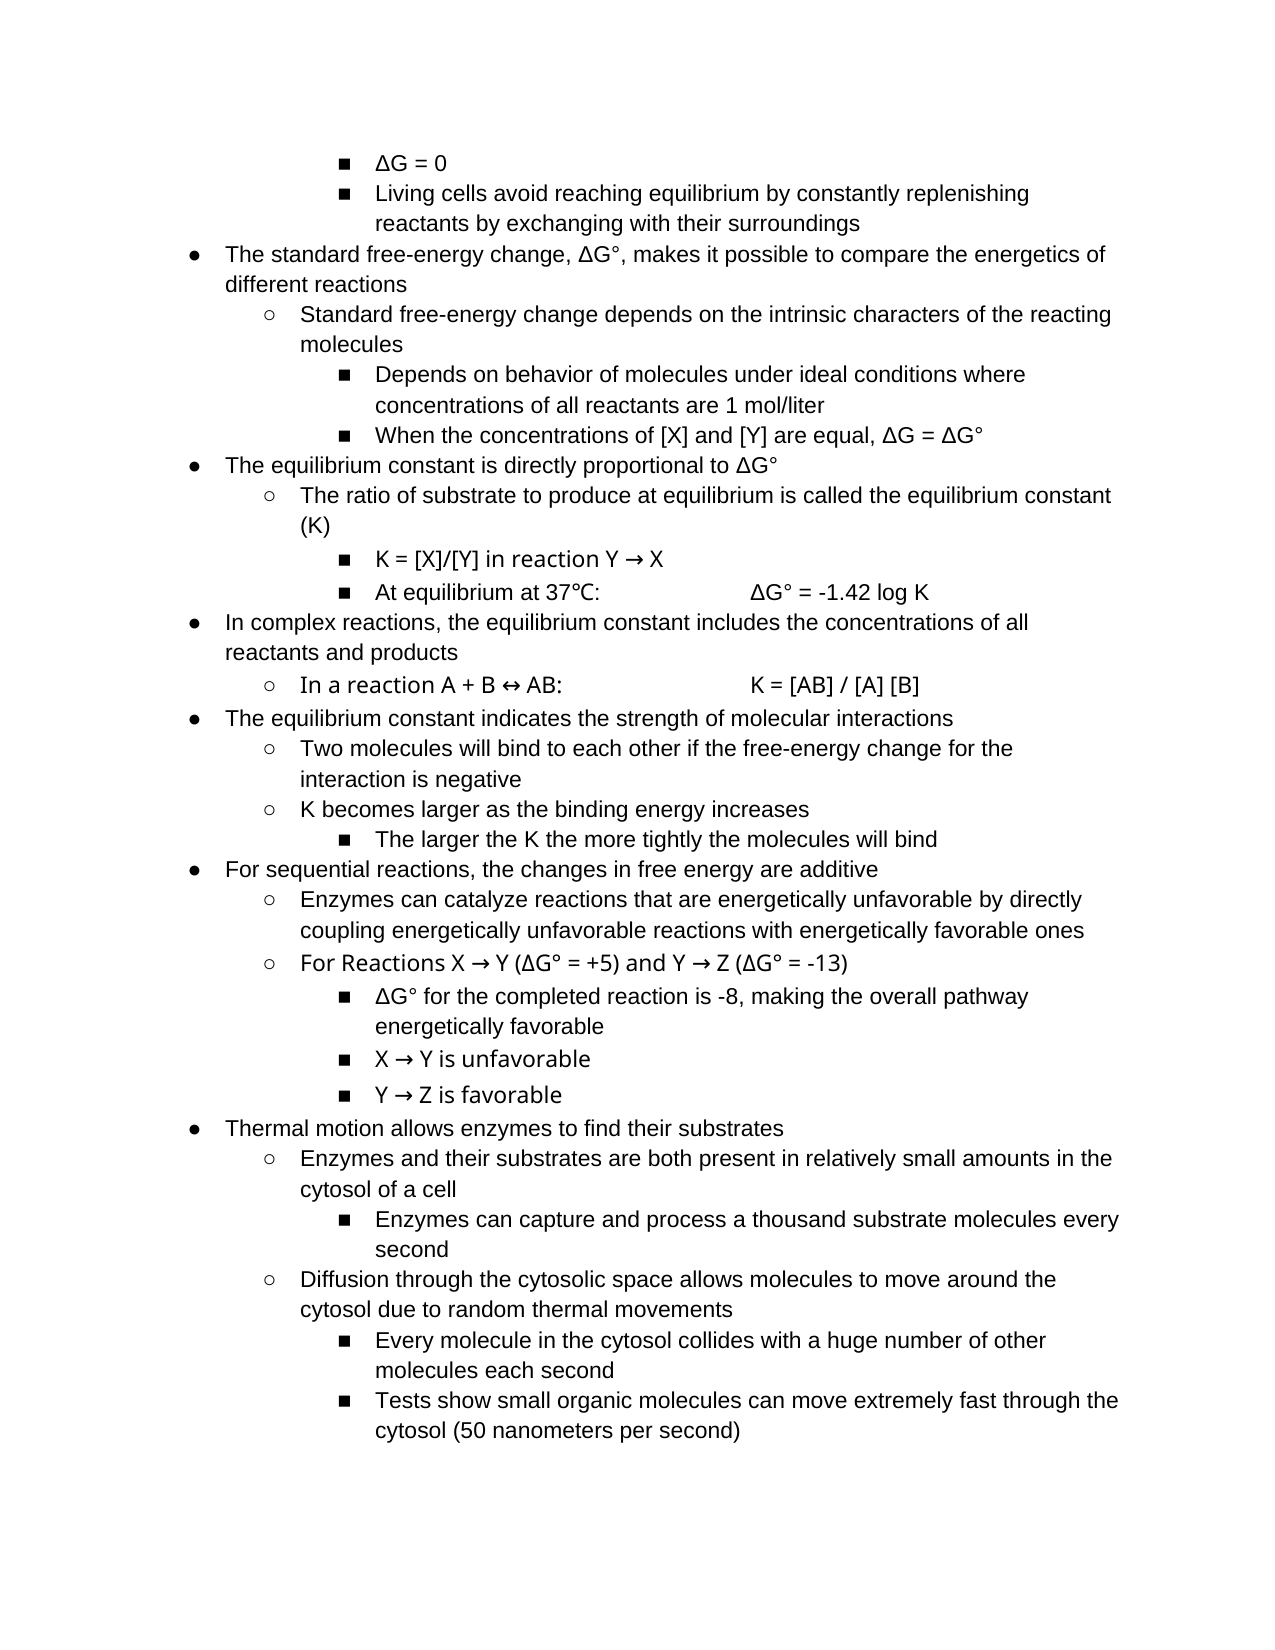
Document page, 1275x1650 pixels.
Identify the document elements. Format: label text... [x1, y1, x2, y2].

list Tests show small organic molecules can move extremely fast through the cytosol (50 nanometers per second) [337, 1387, 1125, 1443]
list K = [X]/[Y] in reaction Y → X [337, 543, 1125, 574]
list For sequential reactions, the changes in free energy are additive [187, 856, 1125, 883]
list Enzymes can capture and process a thousand substrate molecules every second [337, 1206, 1125, 1262]
list K becomes larger as the binding energy increases [262, 796, 1125, 822]
list For Reactions X → Y (ΔG° = +5) and Y → Z (ΔG° = -13) [262, 947, 1125, 978]
list X → Y is unfavorable [337, 1043, 1125, 1074]
list When the concentrations of [X] and [Y] are equal, ΔG = ΔG° [337, 422, 1125, 448]
list Enzymes and their substrates are both present in relatively small amounts in the cytosol of a cell [262, 1145, 1125, 1202]
list Y → Z is favorable [337, 1079, 1125, 1110]
list In a reaction A + B ↔ AB: K = [AB] / [A] [B] [262, 669, 1125, 701]
list Diffusion through the cytosolic space allows molecules to move around the cytosol due to random thermal movements [262, 1266, 1125, 1323]
list The larger the K the more tightly the molecules will bind [337, 826, 1125, 852]
list Enzymes can catalyze reactions that are energetically unfavorable by directly coupling energetically unfavorable reactions with energetically favorable ones [262, 886, 1125, 943]
list Standard free-energy change depends on the intrinsic characters of the reacting molecules [262, 301, 1125, 358]
list The ratio of substrate to produce at equilibrium is called the equilibrium constant (K) [262, 482, 1125, 539]
list Two molecules will bind to each other if the free-energy change for the interaction is negative [262, 735, 1125, 792]
list Thermal motion allows enzymes to find their substrates [187, 1115, 1125, 1141]
list Every molecule in the cytosol collides with a huge number of other molecules each second [337, 1327, 1125, 1383]
list The equilibrium constant indicates the strength of molecular interactions [187, 705, 1125, 732]
list At equilibrium at 37℃: ΔG° = -1.42 log K [337, 579, 1125, 605]
list ΔG = 0 [337, 150, 1125, 176]
list Living cells avoid reaching equilibrium by constantly replenishing reactants by exchanging with their surroundings [337, 180, 1125, 237]
list The standard free-energy change, ΔG°, makes it possible to compare the energetics of different reactions [187, 241, 1125, 297]
list ΔG° for the completed reaction is -8, making the overall pathway energetically favorable [337, 983, 1125, 1039]
list The equilibrium constant is directly proportional to ΔG° [187, 452, 1125, 478]
list In complex reactions, the equilibrium constant includes the concentrations of all reactants and products [187, 609, 1125, 665]
list Depends on behavior of molecules under ideal conditions where concentrations of all reactants are 1 mol/liter [337, 361, 1125, 418]
